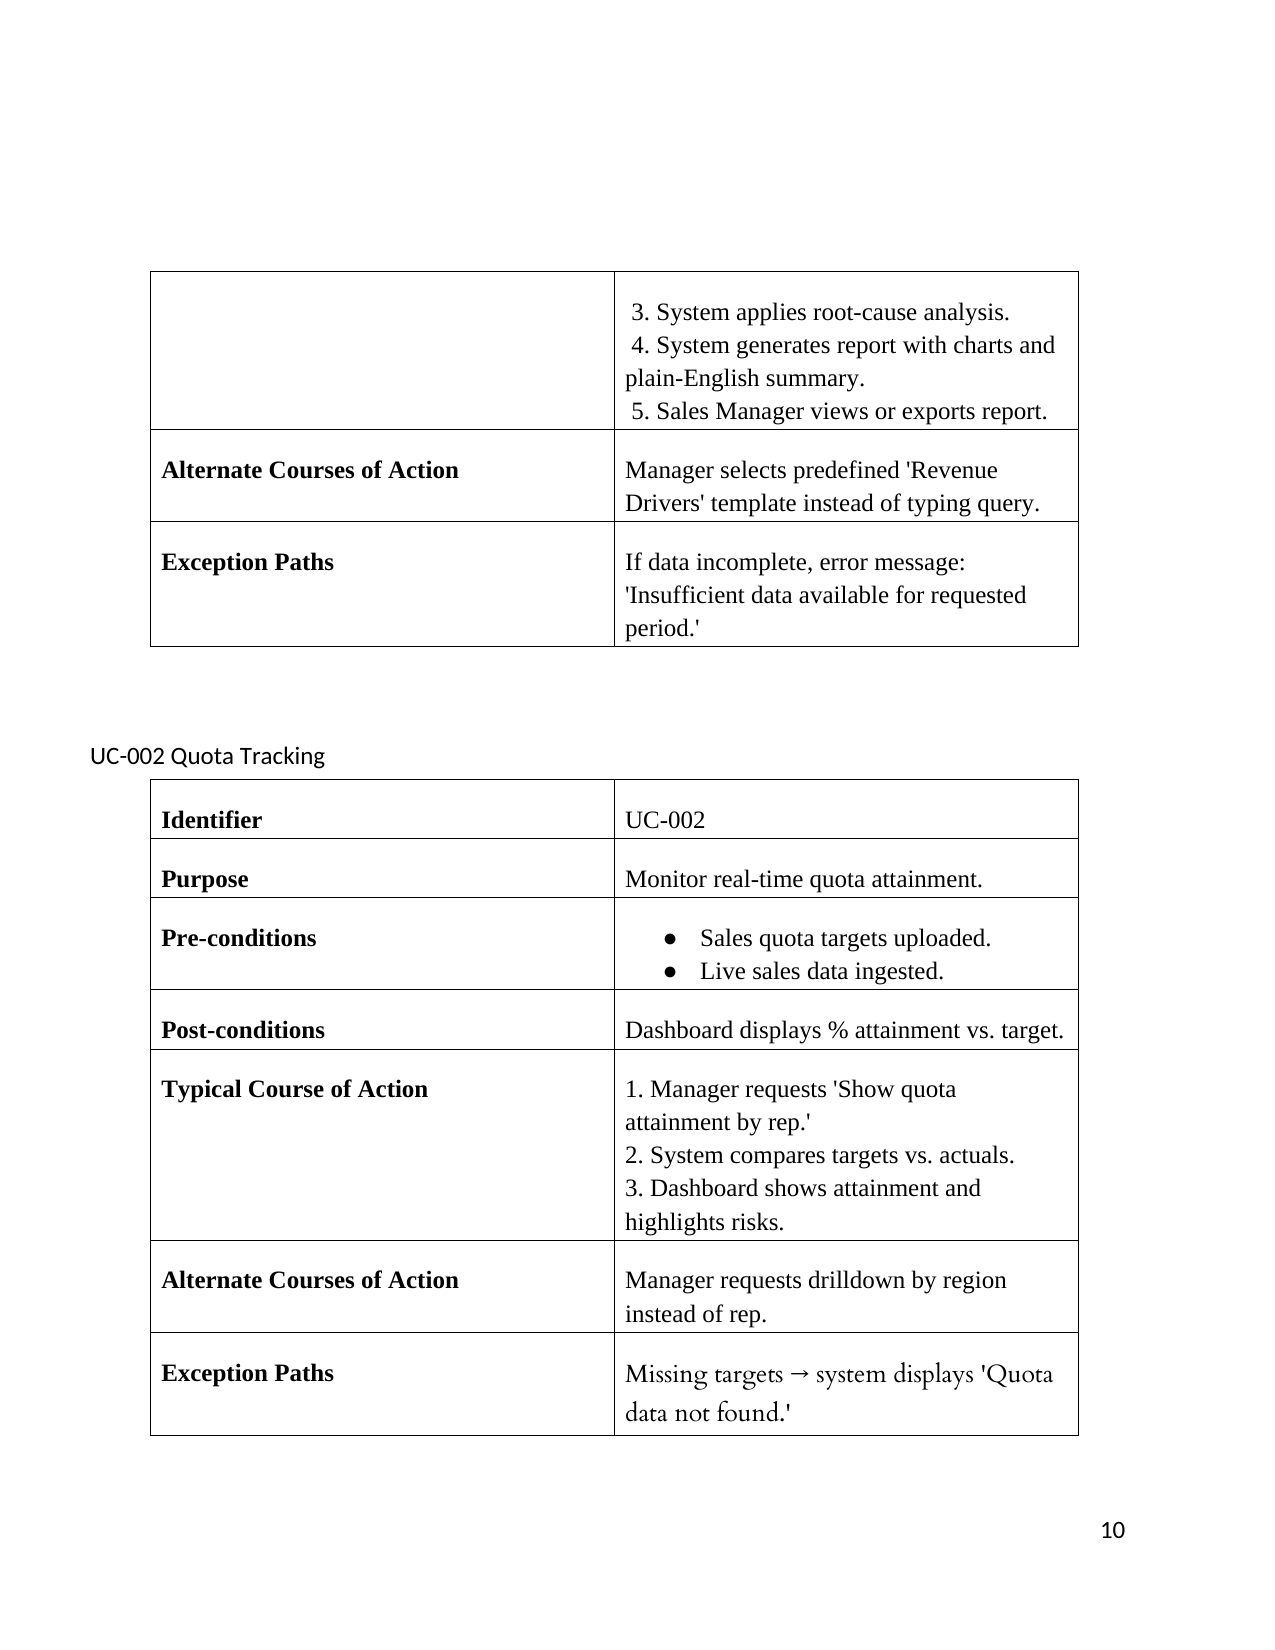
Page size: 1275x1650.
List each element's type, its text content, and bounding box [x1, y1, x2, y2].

table_cell Post-conditions [151, 990, 614, 1048]
table_cell Exception Paths [151, 522, 614, 646]
table_cell Dashboard displays % attainment vs. target. [615, 990, 1078, 1048]
table_cell Purpose [151, 839, 614, 897]
table_cell Typical Course of Action [151, 1050, 614, 1239]
table_cell Sales quota targets uploaded. Live sales data ingested. [615, 898, 1078, 989]
table_cell Monitor real-time quota attainment. [615, 839, 1078, 897]
table_cell Alternate Courses of Action [151, 430, 614, 521]
table_cell Manager requests drilldown by region instead of rep. [615, 1241, 1078, 1332]
table_cell Missing targets → system displays 'Quota data not found.' [615, 1333, 1078, 1435]
subtitle UC-002 Quota Tracking [90, 740, 1125, 771]
table_cell Alternate Courses of Action [151, 1241, 614, 1332]
table_header Identifier [151, 780, 614, 838]
table_cell Pre-conditions [151, 898, 614, 989]
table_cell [151, 272, 614, 429]
table_cell 1. Manager requests 'Show quota attainment by rep.' 2. System compares targets vs. actuals. 3. Dashboard shows attainment and highlights risks. [615, 1050, 1078, 1239]
table_header UC-002 [615, 780, 1078, 838]
table_cell Exception Paths [151, 1333, 614, 1435]
table_cell If data incomplete, error message: 'Insufficient data available for requested period.' [615, 522, 1078, 646]
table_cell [615, 272, 1078, 429]
table_cell Manager selects predefined 'Revenue Drivers' template instead of typing query. [615, 430, 1078, 521]
